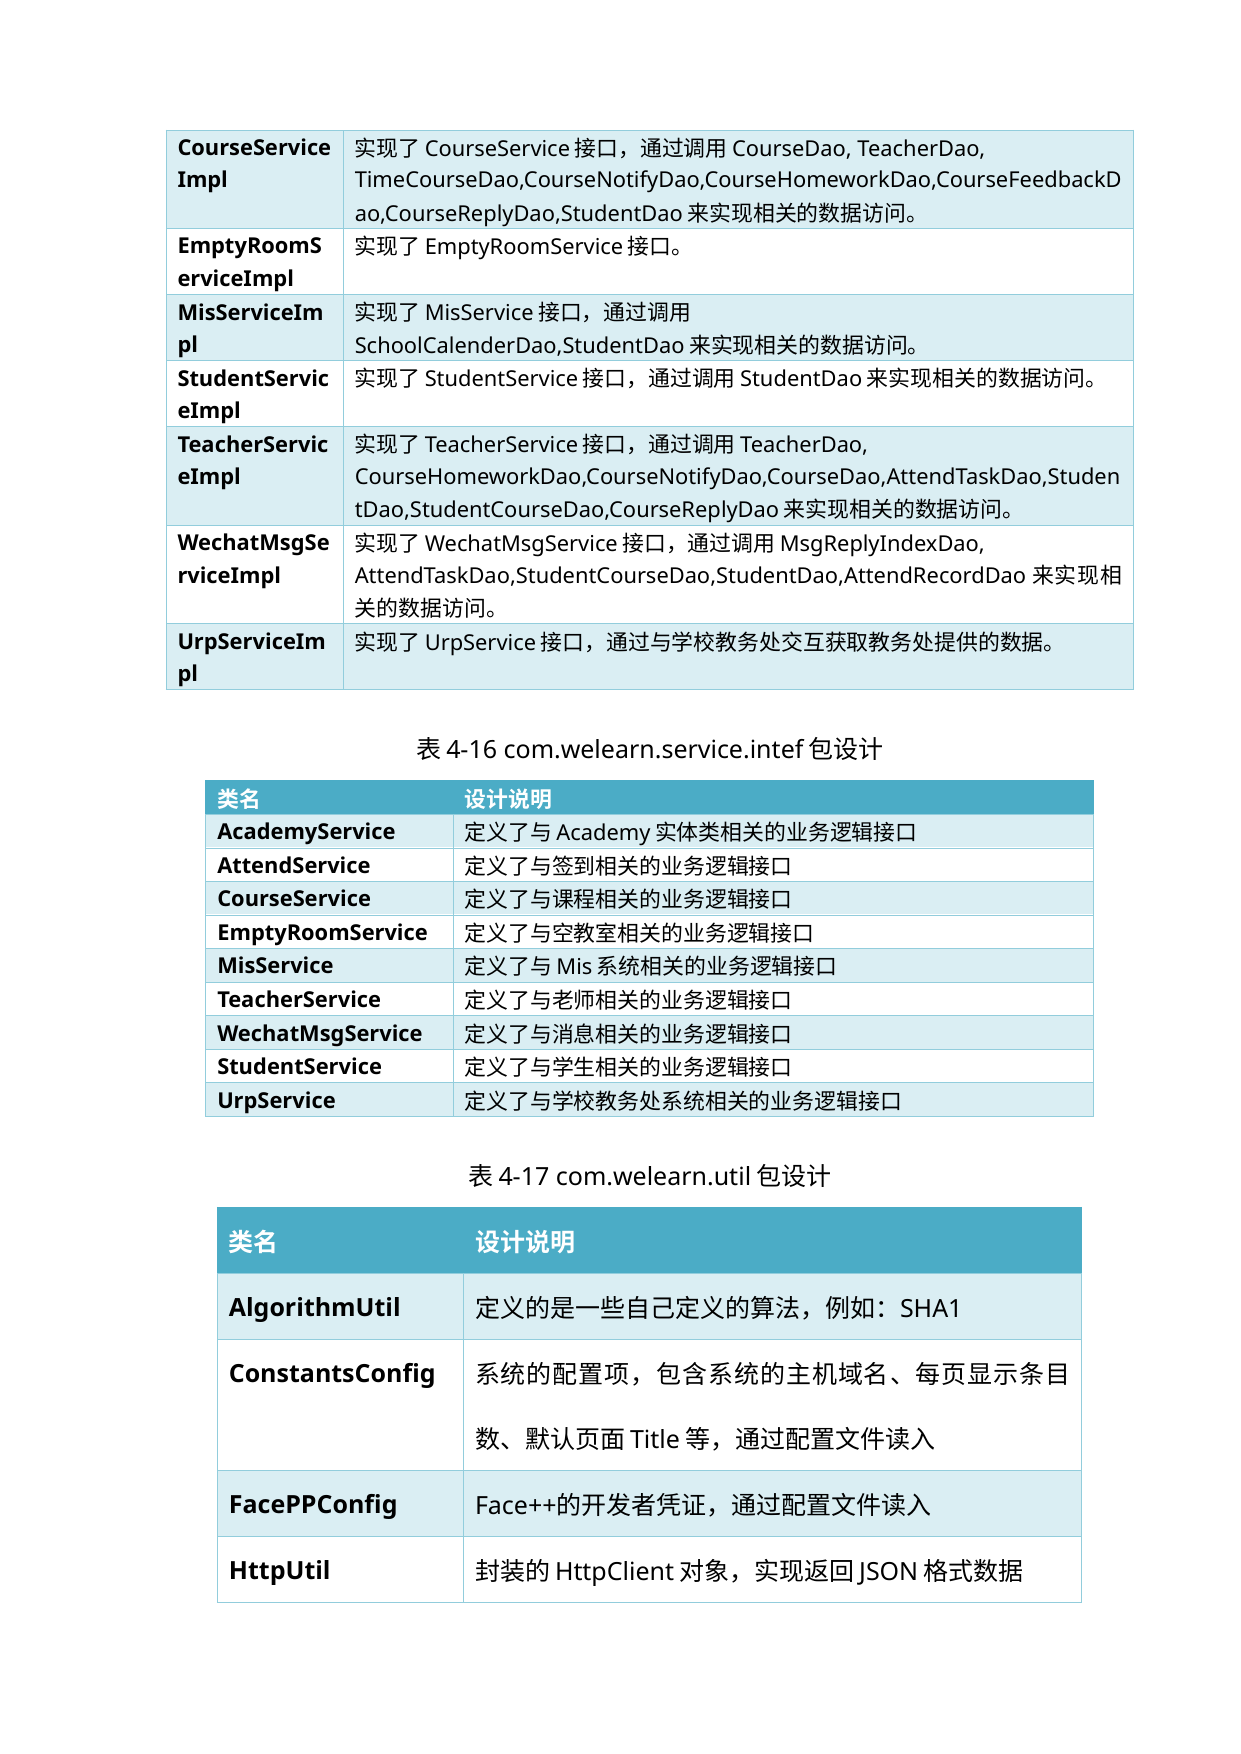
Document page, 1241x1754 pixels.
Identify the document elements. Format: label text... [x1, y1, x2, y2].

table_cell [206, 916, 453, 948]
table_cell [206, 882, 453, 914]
table_cell MisServiceImpl [167, 295, 343, 360]
table_cell 实现了EmptyRoomService接口。 [344, 229, 1133, 294]
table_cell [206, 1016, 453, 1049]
table_cell TeacherServiceImpl [167, 427, 343, 525]
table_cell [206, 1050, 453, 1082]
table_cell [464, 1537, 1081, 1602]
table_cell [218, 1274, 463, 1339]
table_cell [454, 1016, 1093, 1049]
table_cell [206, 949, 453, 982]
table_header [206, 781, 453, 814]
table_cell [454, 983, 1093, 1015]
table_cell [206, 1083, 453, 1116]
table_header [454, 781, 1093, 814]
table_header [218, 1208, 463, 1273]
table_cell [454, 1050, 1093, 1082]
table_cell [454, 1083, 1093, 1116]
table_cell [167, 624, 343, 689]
table_cell EmptyRoomServiceImpl [167, 229, 343, 294]
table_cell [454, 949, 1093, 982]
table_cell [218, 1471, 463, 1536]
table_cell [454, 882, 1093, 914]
table_cell CourseServiceImpl [167, 131, 343, 228]
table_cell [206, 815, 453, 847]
table_cell 实现了WechatMsgService接口，通过调用MsgReplyIndexDao, AttendTaskDao,StudentCourseDao,StudentDao,AttendRecordDao来实现相关的数据访问。 [344, 526, 1133, 623]
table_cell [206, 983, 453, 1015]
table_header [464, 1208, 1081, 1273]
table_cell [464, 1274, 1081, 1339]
table_cell 实现了TeacherService接口，通过调用TeacherDao, CourseHomeworkDao,CourseNotifyDao,CourseDao,AttendTaskDao,StudentDao,StudentCourseDao,CourseReplyDao来实现相关的数据访问。 [344, 427, 1133, 525]
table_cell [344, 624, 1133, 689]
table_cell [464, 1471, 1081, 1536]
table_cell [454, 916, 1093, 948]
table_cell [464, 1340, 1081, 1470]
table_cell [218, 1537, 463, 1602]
table_cell 实现了MisService接口，通过调用 SchoolCalenderDao,StudentDao来实现相关的数据访问。 [344, 295, 1133, 360]
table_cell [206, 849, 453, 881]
table_cell 实现了StudentService接口，通过调用StudentDao来实现相关的数据访问。 [344, 361, 1133, 426]
table_cell 实现了CourseService接口，通过调用CourseDao, TeacherDao, TimeCourseDao,CourseNotifyDao,CourseHomeworkDao,CourseFeedbackDao,CourseReplyDao,StudentDao来实现相关的数据访问。 [344, 131, 1133, 228]
text 表4-17 com.welearn.util包设计 [177, 1142, 1122, 1207]
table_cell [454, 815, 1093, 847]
table_cell WechatMsgServiceImpl [167, 526, 343, 623]
table_cell StudentServiceImpl [167, 361, 343, 426]
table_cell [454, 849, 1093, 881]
text 表4-16 com.welearn.service.intef包设计 [177, 715, 1122, 780]
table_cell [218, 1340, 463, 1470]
